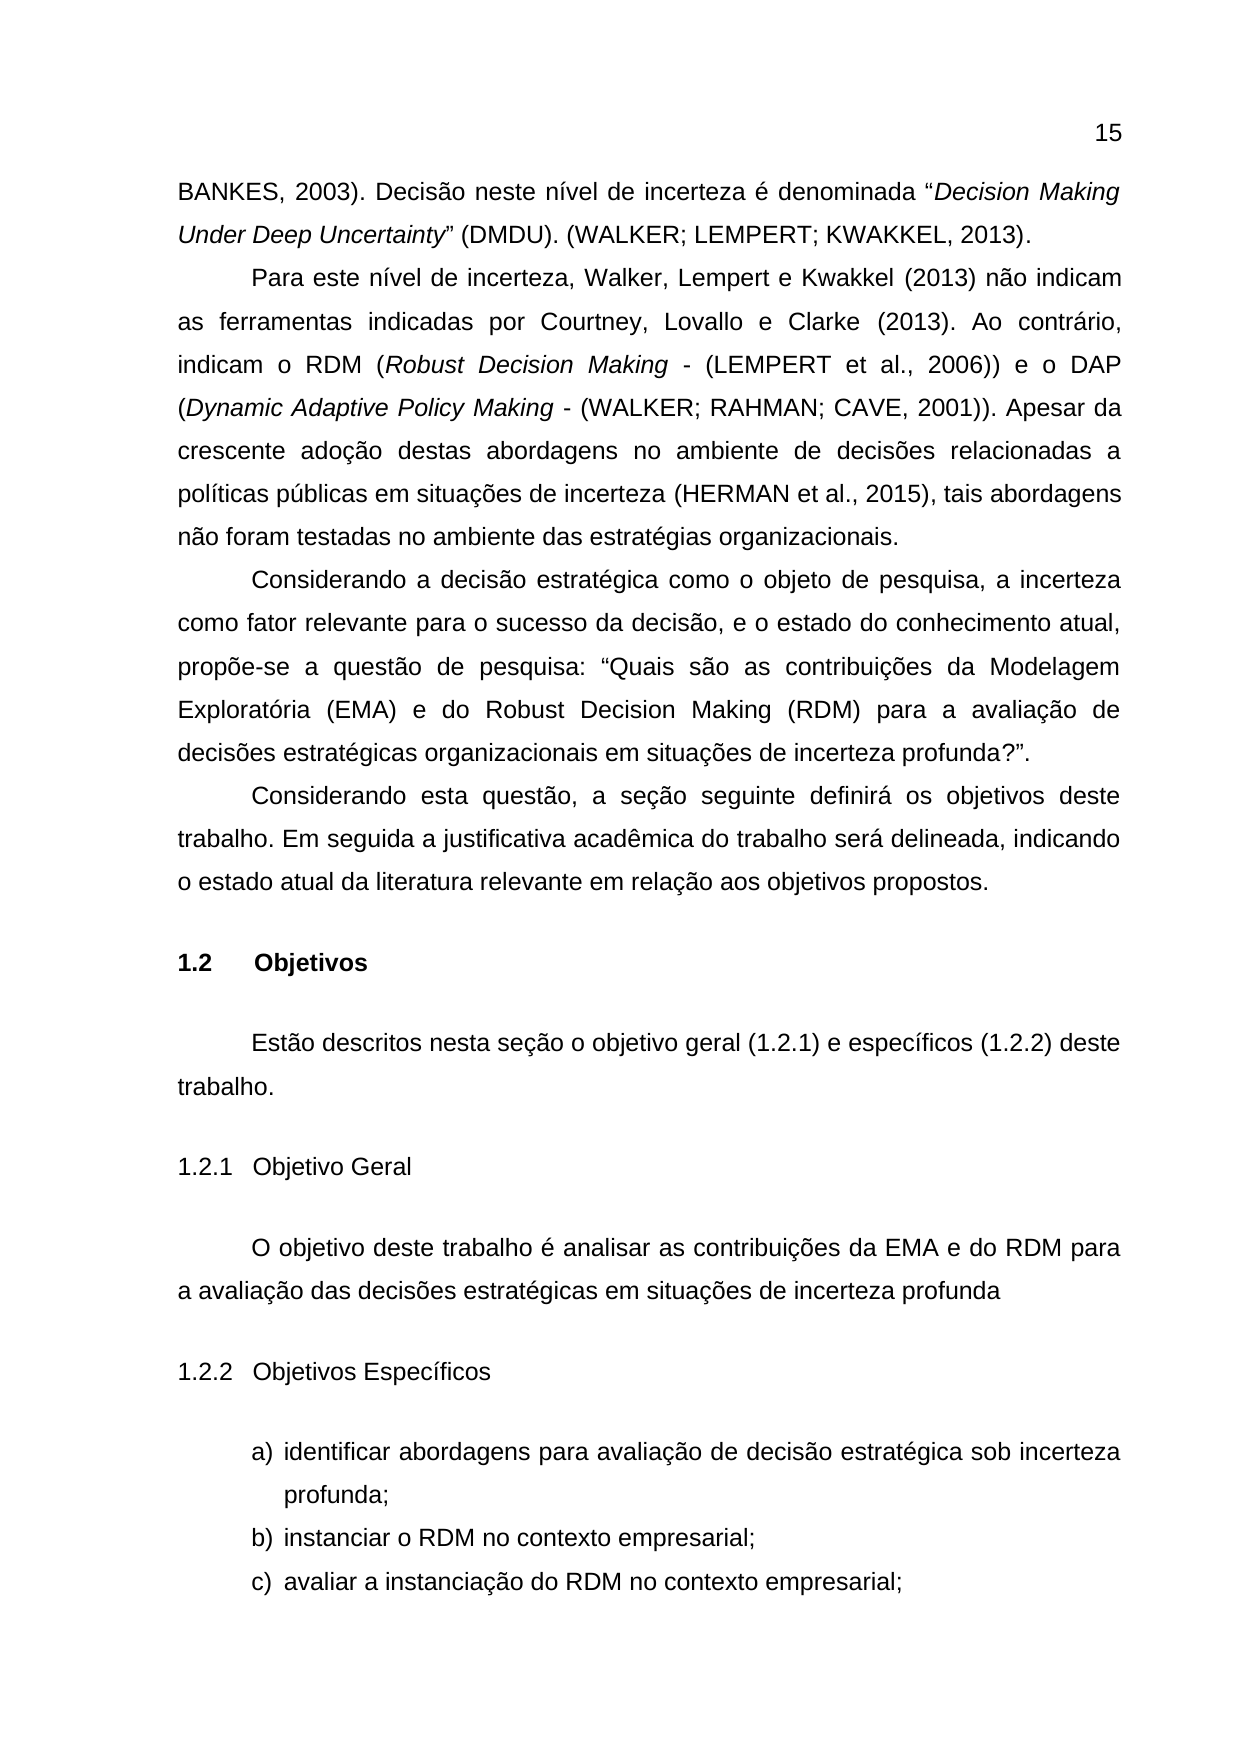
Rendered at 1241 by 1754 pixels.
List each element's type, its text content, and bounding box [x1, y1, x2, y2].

text avaliar a instanciação do RDM no contexto empresarial; [251, 1567, 1122, 1595]
subtitle Objetivo Geral [177, 1152, 1122, 1181]
subtitle Objetivos Específicos [177, 1357, 1122, 1385]
text instanciar o RDM no contexto empresarial; [251, 1523, 1122, 1552]
text identificar abordagens para avaliação de decisão estratégica sob incerteza profunda; [251, 1437, 1122, 1509]
text Considerando a decisão estratégica como o objeto de pesquisa, a incerteza como fator relevante para o sucesso da decisão, e o estado do conhecimento atual, propõe-se a questão de pesquisa: “Quais são as contribuições da Modelagem Exploratória (EMA) e do Robust Decision Making (RDM) para a avaliação de decisões estratégicas organizacionais em situações de incerteza profunda?”. [177, 565, 1122, 767]
subtitle Objetivos [177, 948, 1122, 977]
text Estão descritos nesta seção o objetivo geral (1.2.1) e específicos (1.2.2) deste trabalho. [177, 1028, 1122, 1100]
text Considerando esta questão, a seção seguinte definirá os objetivos deste trabalho. Em seguida a justificativa acadêmica do trabalho será delineada, indicando o estado atual da literatura relevante em relação aos objetivos propostos. [177, 781, 1122, 896]
text O objetivo deste trabalho é analisar as contribuições da EMA e do RDM para a avaliação das decisões estratégicas em situações de incerteza profunda [177, 1233, 1122, 1305]
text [177, 177, 1122, 249]
text Para este nível de incerteza, Walker, Lempert e Kwakkel (2013) não indicam as ferramentas indicadas por Courtney, Lovallo e Clarke (2013). Ao contrário, indicam o RDM (Robust Decision Making - (LEMPERT et al., 2006)) e o DAP (Dynamic Adaptive Policy Making - (WALKER; RAHMAN; CAVE, 2001)). Apesar da crescente adoção destas abordagens no ambiente de decisões relacionadas a políticas públicas em situações de incerteza (HERMAN et al., 2015), tais abordagens não foram testadas no ambiente das estratégias organizacionais. [177, 263, 1122, 551]
